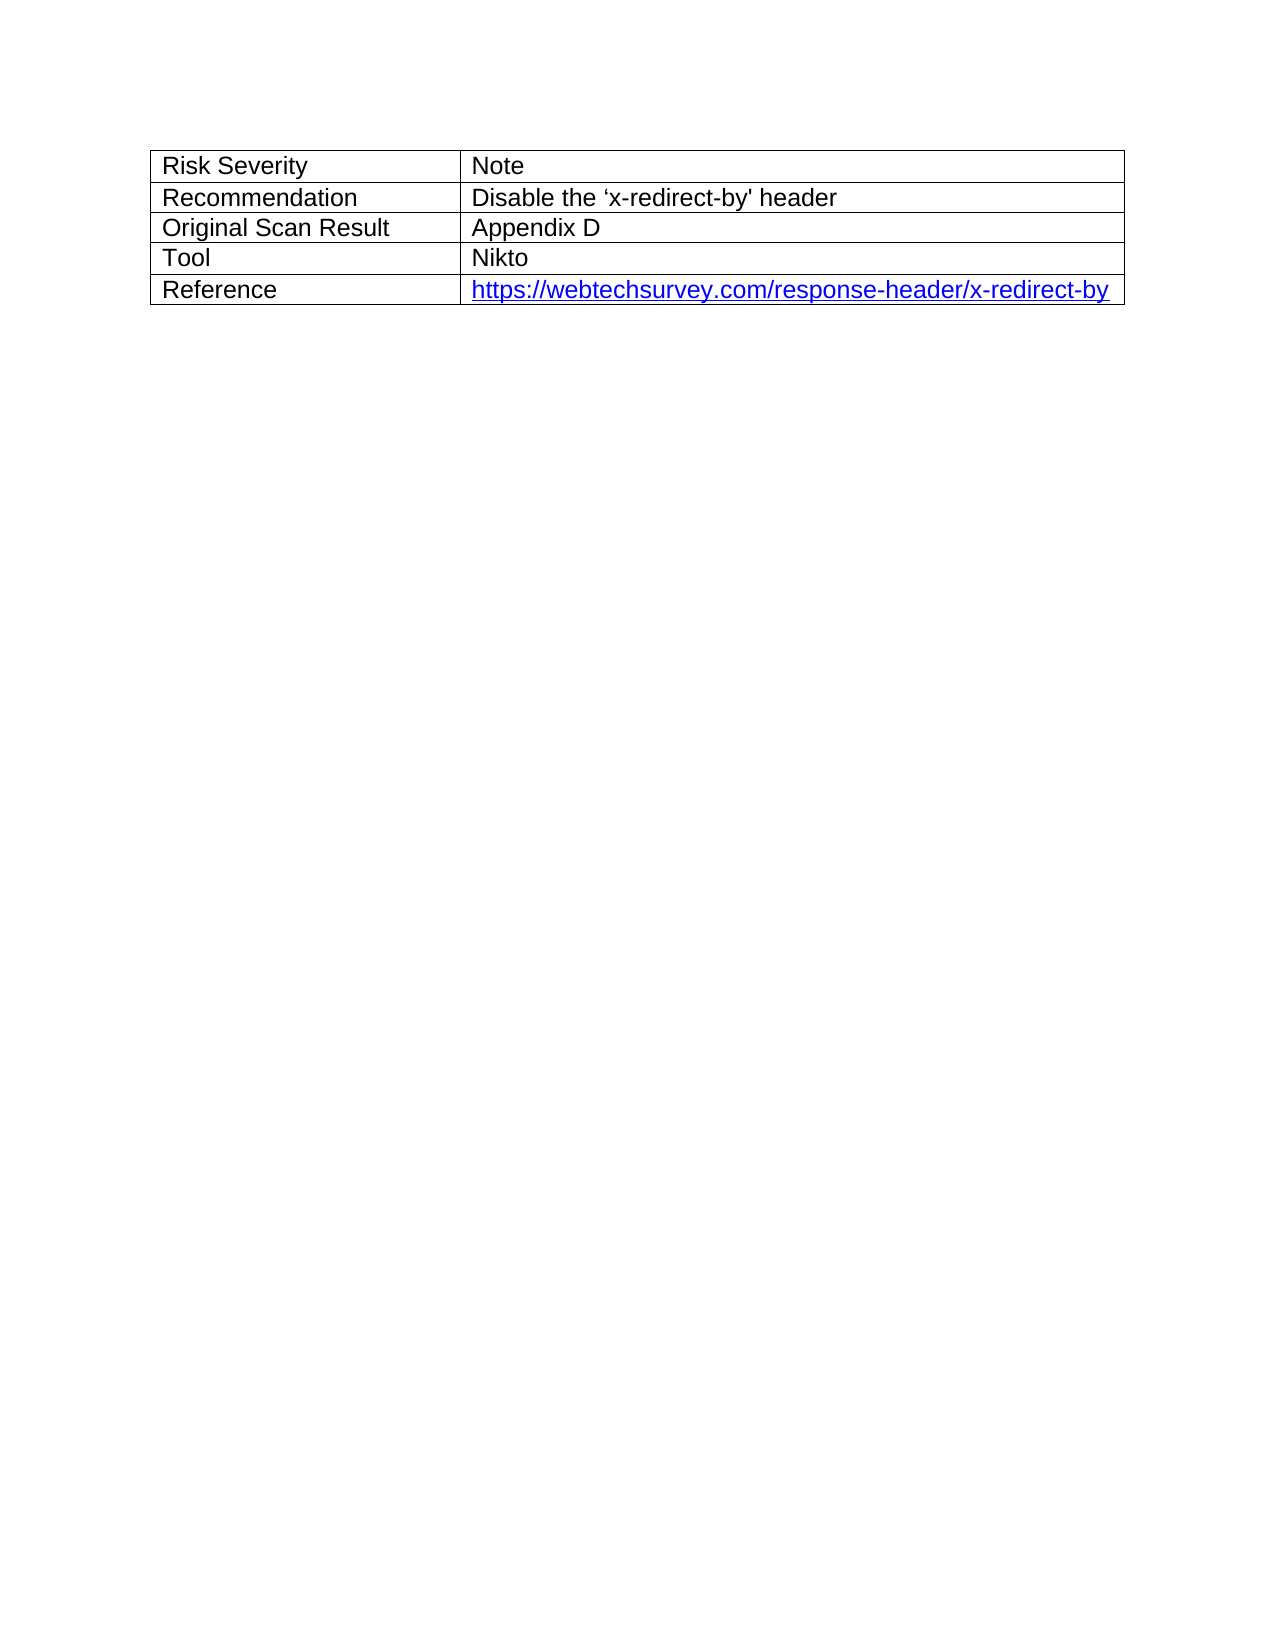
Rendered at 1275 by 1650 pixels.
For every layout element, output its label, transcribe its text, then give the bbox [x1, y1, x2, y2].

table_cell Original Scan Result [151, 213, 460, 242]
table_cell Tool [151, 243, 460, 274]
table_cell Nikto [461, 243, 1124, 274]
table_cell Note [461, 151, 1124, 182]
table_cell https://webtechsurvey.com/response-header/x-redirect-by [461, 275, 1124, 303]
table_cell Disable the ‘x-redirect-by' header [461, 183, 1124, 212]
table_cell Risk Severity [151, 151, 460, 182]
table_cell Reference [151, 275, 460, 303]
table_cell Appendix D [461, 213, 1124, 242]
table_cell Recommendation [151, 183, 460, 212]
